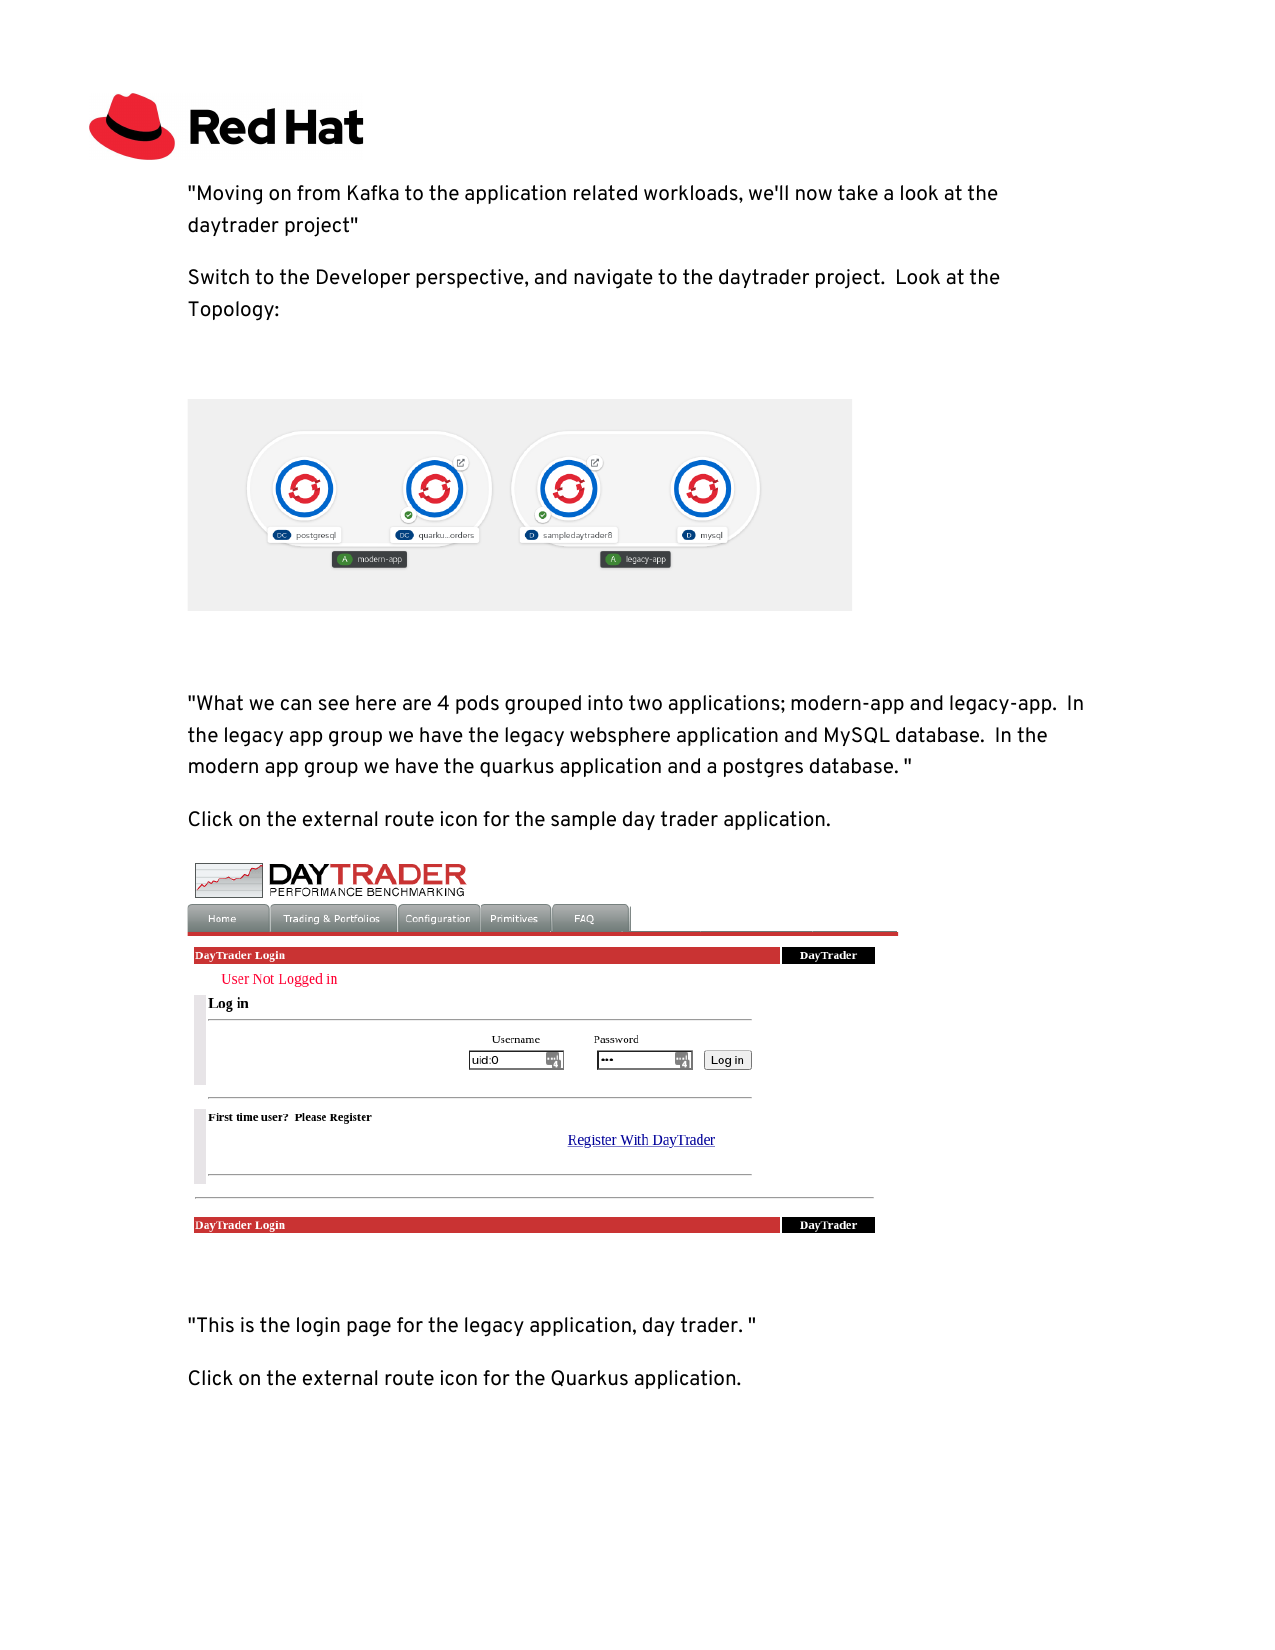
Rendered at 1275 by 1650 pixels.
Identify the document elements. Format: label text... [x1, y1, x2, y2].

text "This is the login page for the legacy application, day trader. " [187, 1311, 1087, 1338]
text "Moving on from Kafka to the application related workloads, we'll now take a look at the daytrader project" [187, 179, 1087, 237]
text Switch to the Developer perspective, and navigate to the daytrader project. Look at the Topology: [187, 263, 1087, 321]
text Click on the external route icon for the sample day trader application. [187, 805, 1087, 831]
picture [89, 93, 364, 160]
picture [187, 399, 853, 611]
text Click on the external route icon for the Quarkus application. [187, 1364, 1087, 1390]
picture [187, 857, 899, 1286]
text "What we can see here are 4 pods grouped into two applications; modern-app and legacy-app. In the legacy app group we have the legacy websphere application and MySQL database. In the modern app group we have the quarkus application and a postgres database. " [187, 689, 1087, 779]
